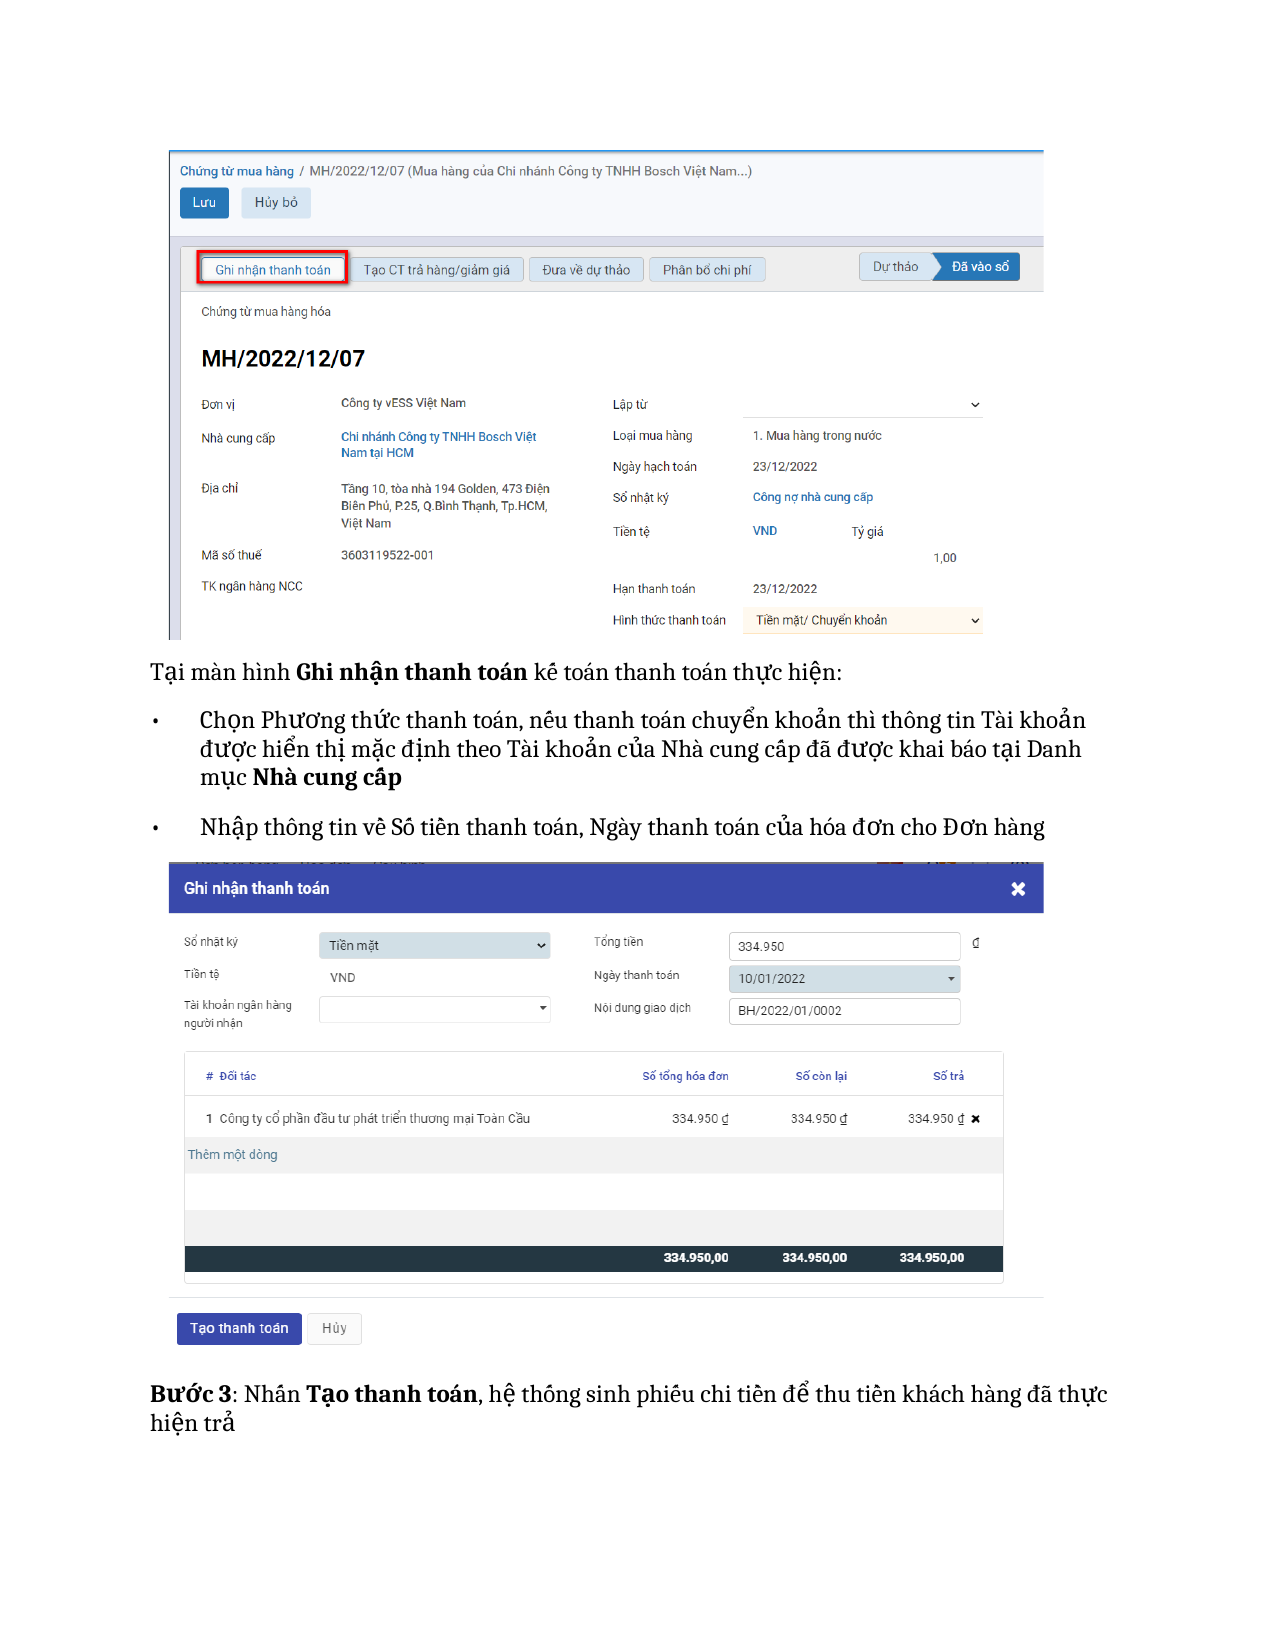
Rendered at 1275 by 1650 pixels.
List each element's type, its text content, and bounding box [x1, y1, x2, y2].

list Chọn Phương thức thanh toán, nếu thanh toán chuyển khoản thì thông tin Tài khoản được hiển thị mặc định theo Tài khoản của Nhà cung cấp đã được khai báo tại Danh mục Nhà cung cấp [150, 706, 1125, 792]
text Bước 3: Nhấn Tạo thanh toán, hệ thống sinh phiếu chi tiền để thu tiền khách hàng đã thực hiện trả [150, 1380, 1125, 1438]
picture [168, 150, 1044, 640]
picture [168, 862, 1044, 1362]
list Nhập thông tin về Số tiền thanh toán, Ngày thanh toán của hóa đơn cho Đơn hàng [150, 813, 1125, 842]
text Tại màn hình Ghi nhận thanh toán kế toán thanh toán thực hiện: [150, 658, 1125, 687]
